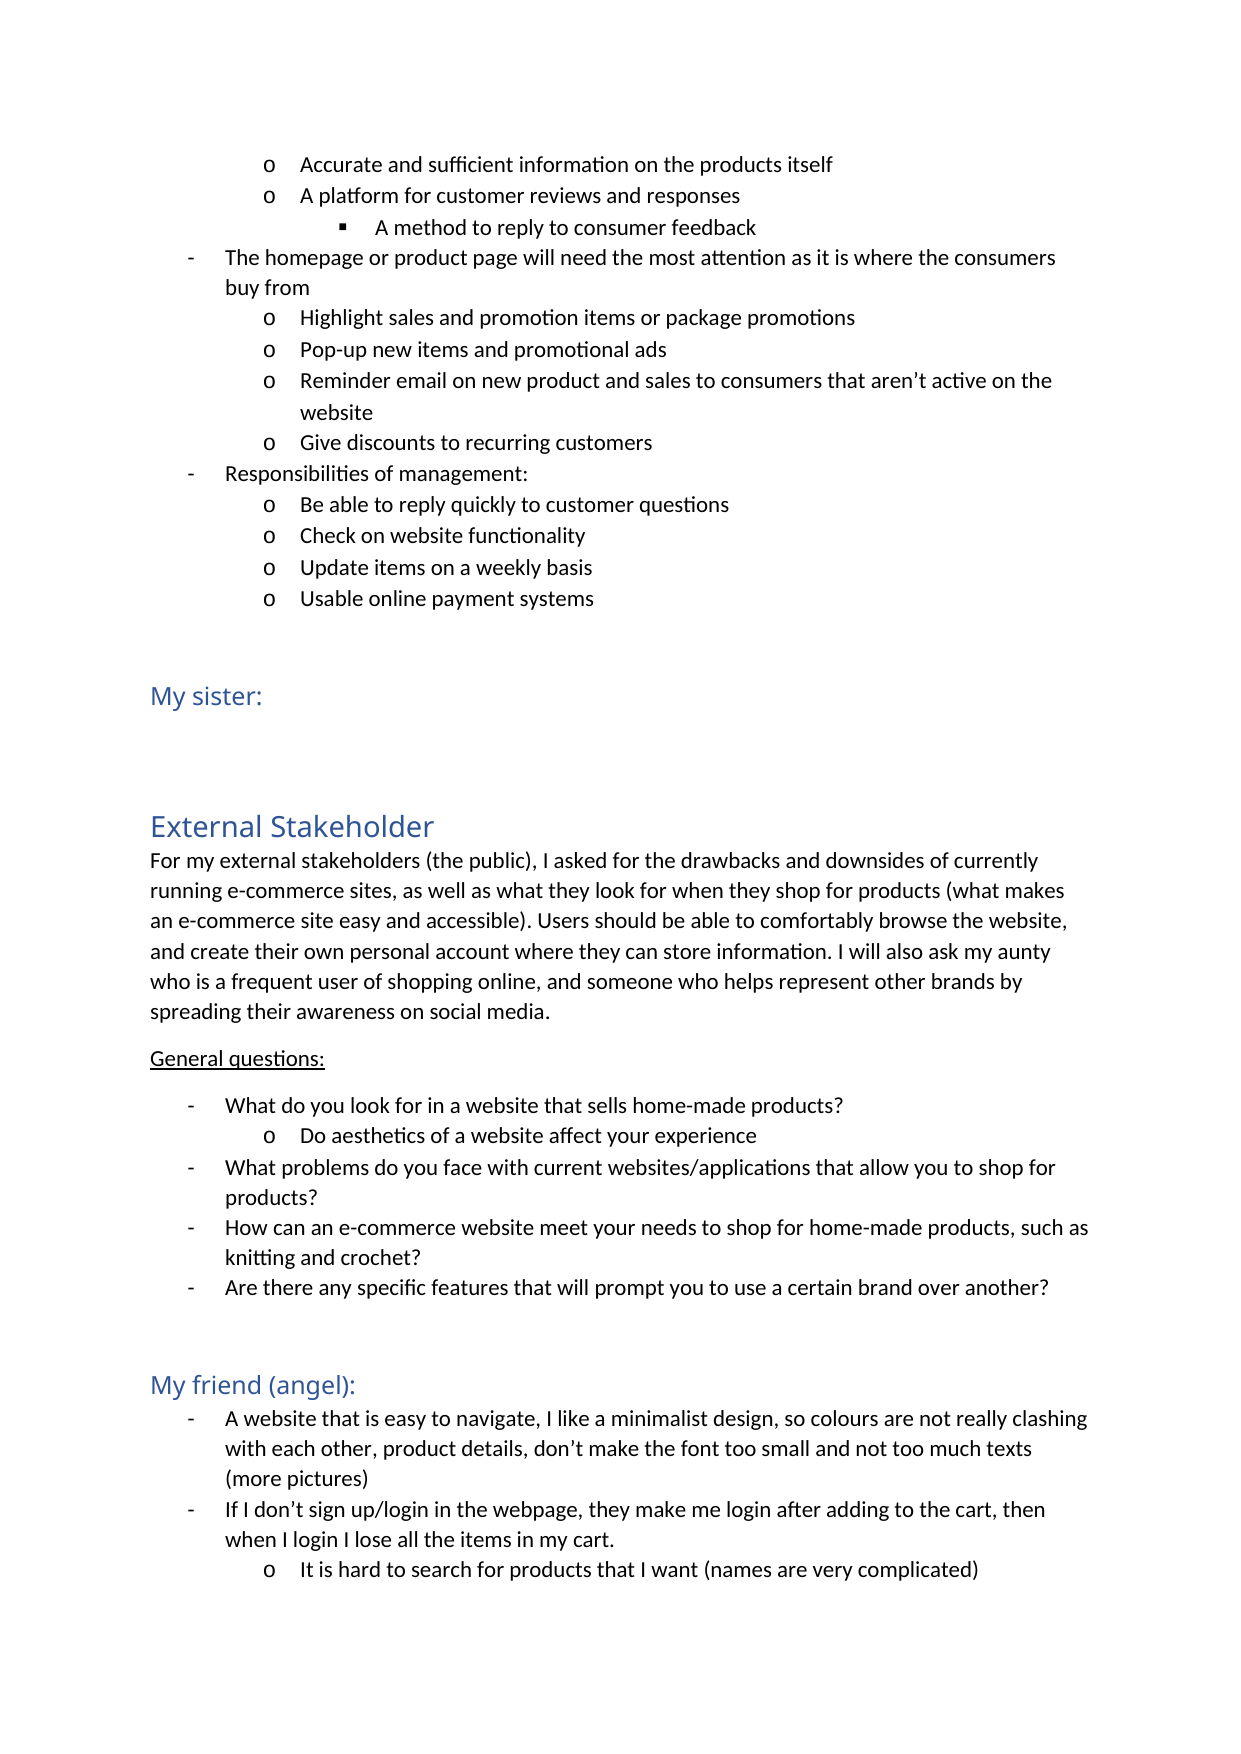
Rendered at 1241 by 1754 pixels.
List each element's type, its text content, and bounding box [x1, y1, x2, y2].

list Check on website functionality [262, 521, 1090, 550]
list Highlight sales and promotion items or package promotions [262, 303, 1090, 333]
list Pop-up new items and promotional ads [262, 335, 1090, 364]
subtitle My friend (angel): [150, 1367, 1090, 1401]
list What do you look for in a website that sells home-made products? [187, 1091, 1090, 1119]
list Usable online payment systems [262, 584, 1090, 613]
list The homepage or product page will need the most attention as it is where the consumers buy from [187, 243, 1090, 301]
text General questions: [150, 1044, 1090, 1072]
list It is hard to search for products that I want (names are very complicated) [262, 1555, 1090, 1584]
subtitle My sister: [150, 679, 1090, 713]
list Update items on a weekly basis [262, 553, 1090, 582]
list If I don’t sign up/login in the webpage, they make me login after adding to the cart, then when I login I lose all the items in my cart. [187, 1495, 1090, 1553]
list Responsibilities of management: [187, 459, 1090, 487]
list How can an e-commerce website meet your needs to shop for home-made products, such as knitting and crochet? [187, 1213, 1090, 1271]
list Do aesthetics of a website affect your experience [262, 1121, 1090, 1150]
list Reminder email on new product and sales to consumers that aren’t active on the website [262, 366, 1090, 426]
list What problems do you face with current websites/applications that allow you to shop for products? [187, 1153, 1090, 1211]
subtitle External Stakeholder [150, 807, 1090, 846]
list A platform for customer reviews and responses [262, 181, 1090, 211]
list A website that is easy to navigate, I like a minimalist design, so colours are not really clashing with each other, product details, don’t make the font too small and not too much texts (more pictures) [187, 1404, 1090, 1492]
text For my external stakeholders (the public), I asked for the drawbacks and downsides of currently running e-commerce sites, as well as what they look for when they shop for products (what makes an e-commerce site easy and accessible). Users should be able to comfortably browse the website, and create their own personal account where they can store information. I will also ask my aunty who is a frequent user of shopping online, and someone who helps represent other brands by spreading their awareness on social media. [150, 846, 1090, 1025]
list Accurate and sufficient information on the products itself [262, 150, 1090, 179]
list A method to reply to consumer feedback [337, 213, 1090, 241]
list Give discounts to recurring customers [262, 428, 1090, 457]
list Be able to reply quickly to customer questions [262, 490, 1090, 519]
list Are there any specific features that will prompt you to use a certain brand over another? [187, 1273, 1090, 1302]
